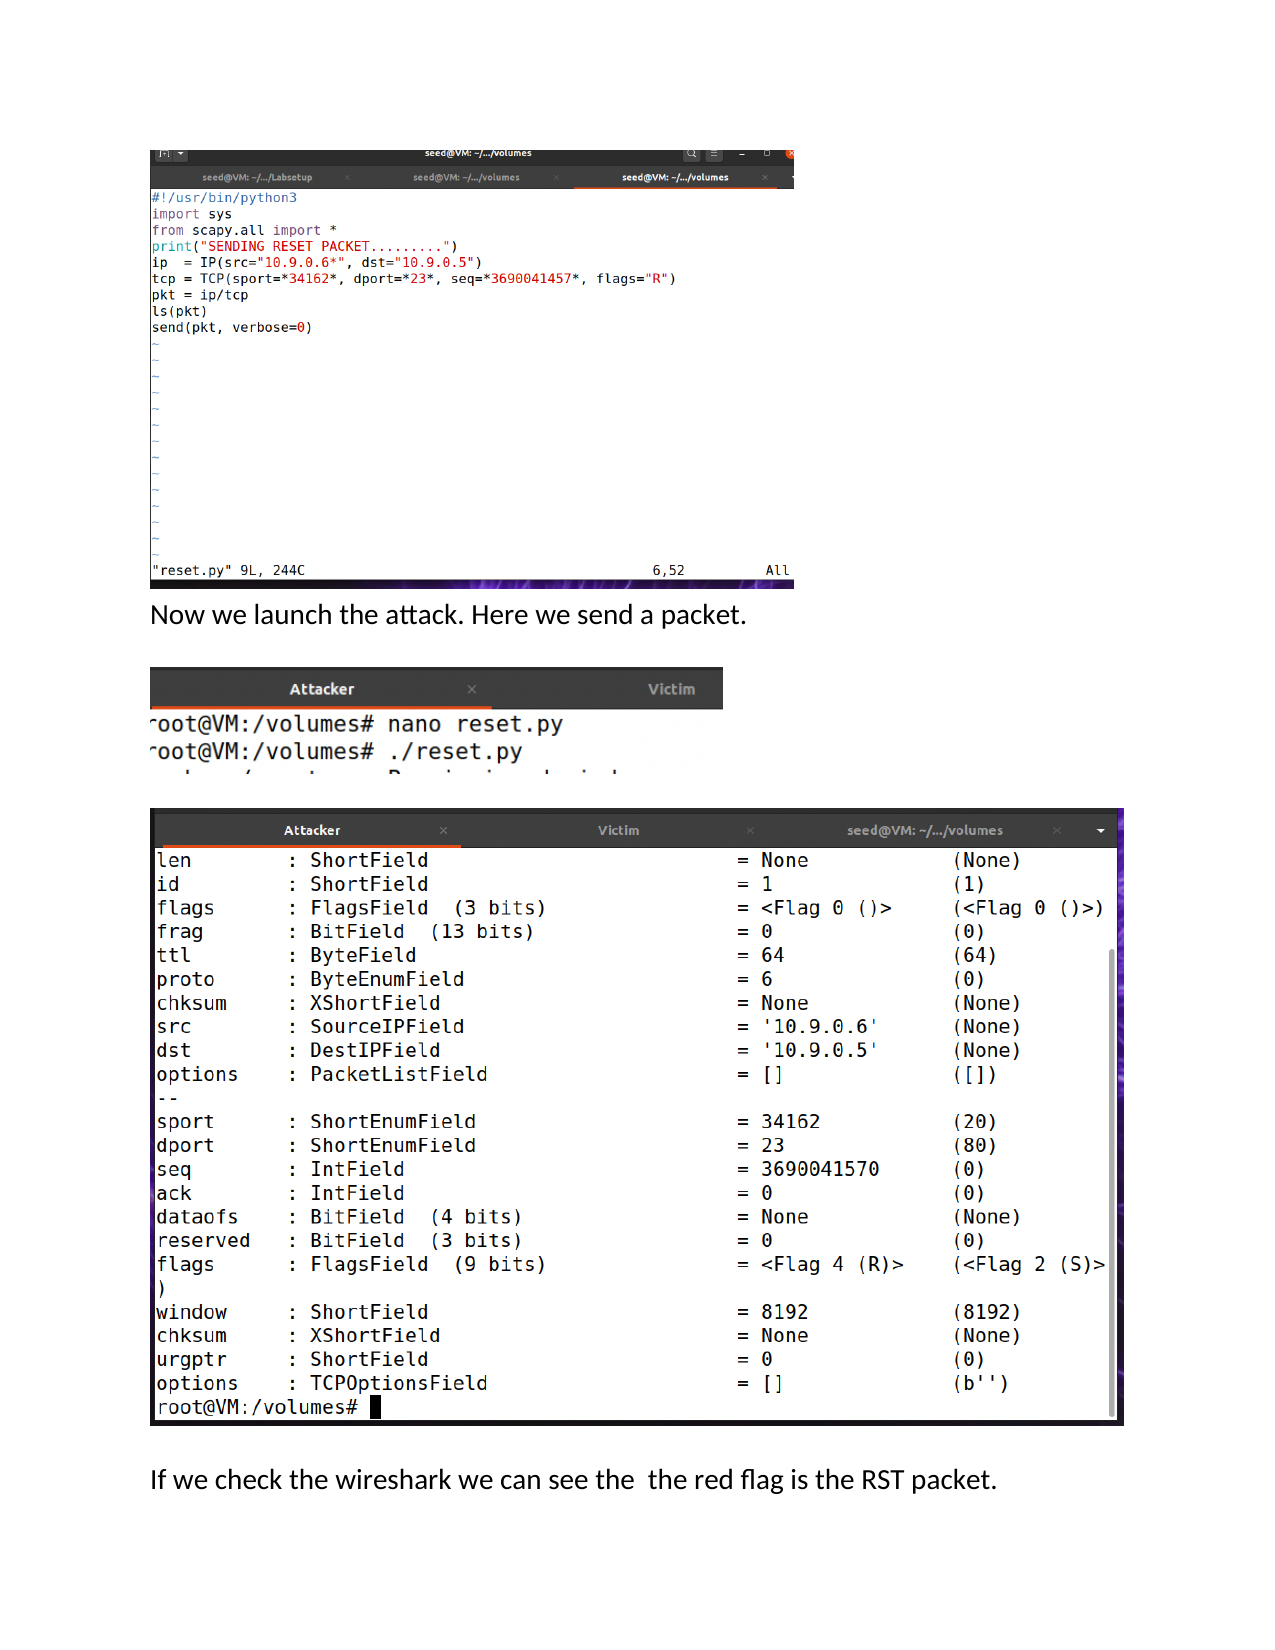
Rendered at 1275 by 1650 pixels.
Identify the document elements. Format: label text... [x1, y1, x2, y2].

text If we check the wireshark we can see the the red flag is the RST packet. [150, 1461, 1125, 1497]
picture [150, 808, 1124, 1426]
text Now we launch the attack. Here we send a packet. [150, 596, 1125, 631]
picture [150, 667, 723, 774]
picture [150, 150, 794, 589]
